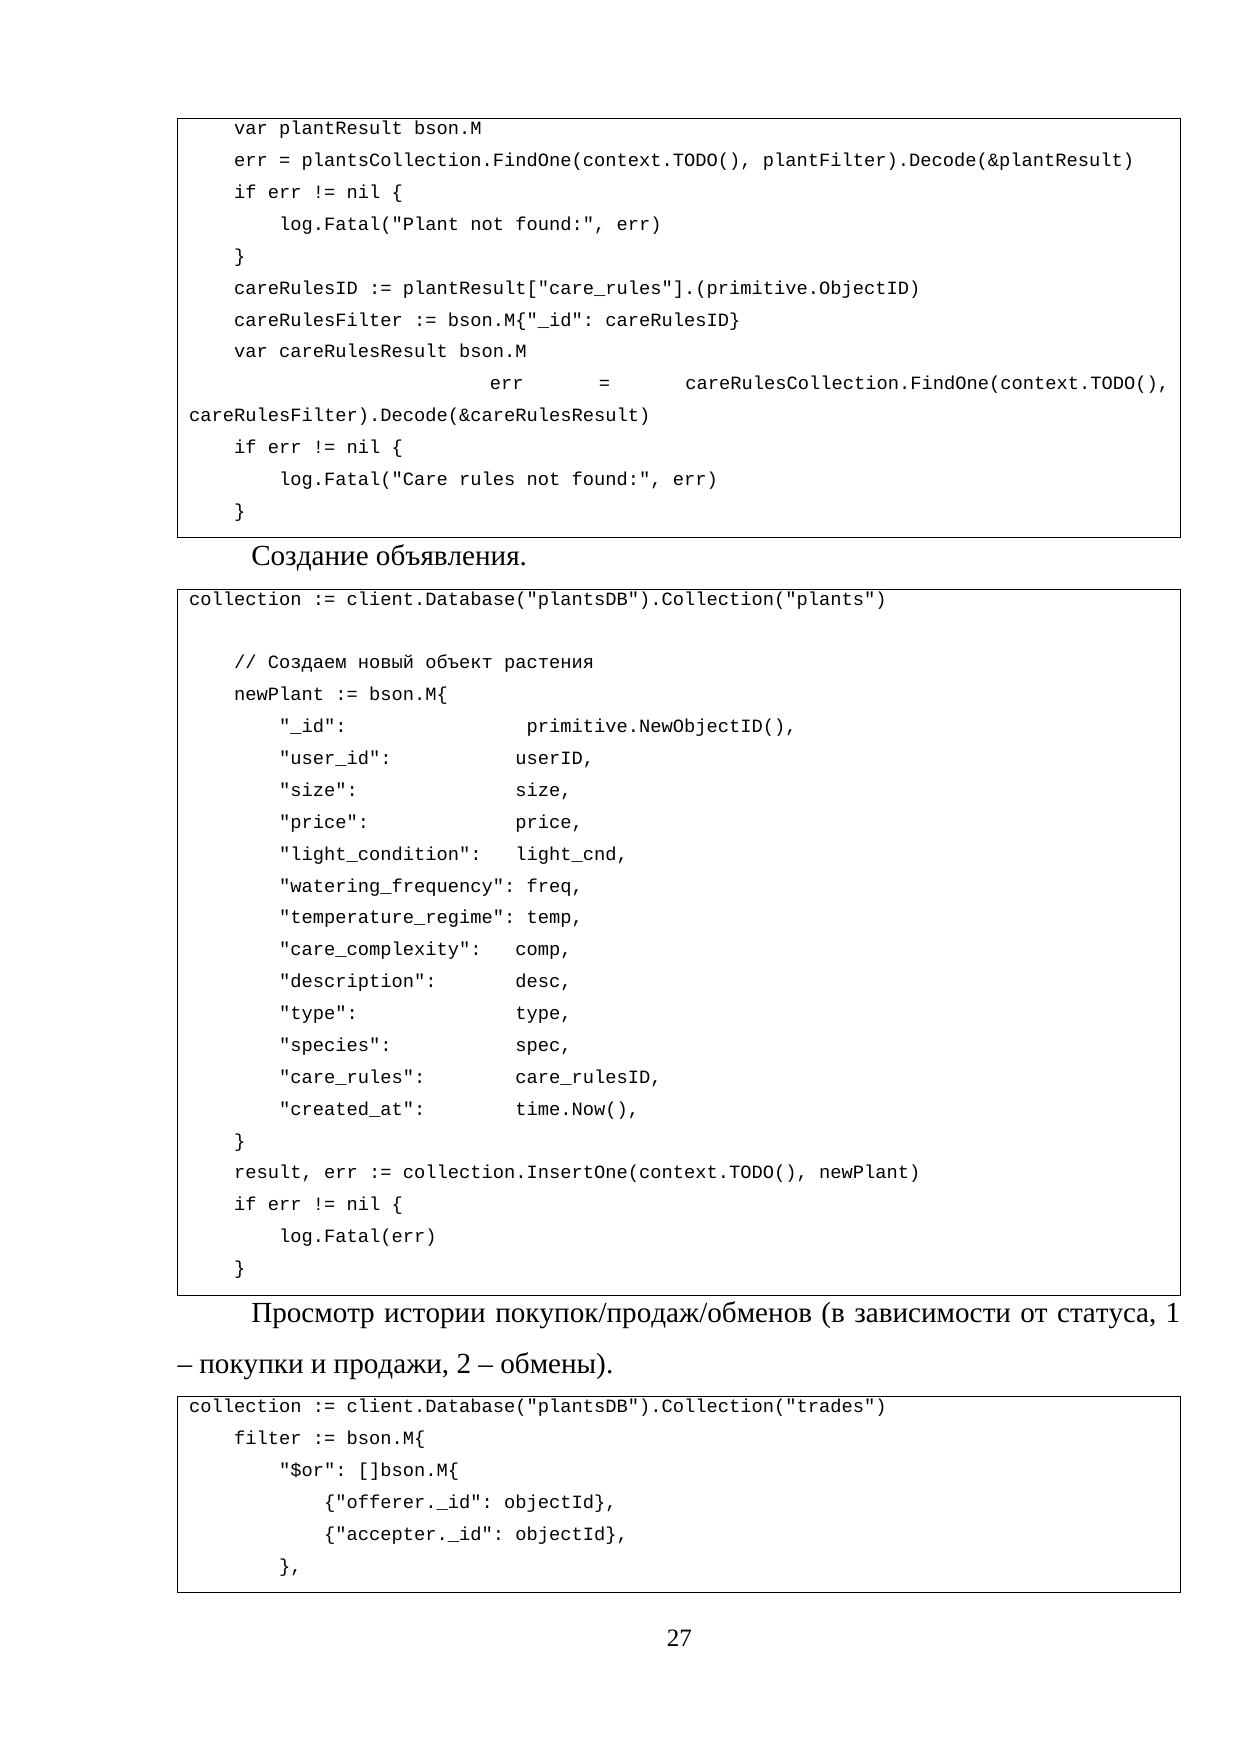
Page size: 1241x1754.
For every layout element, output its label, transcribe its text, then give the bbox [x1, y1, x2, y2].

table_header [178, 119, 1180, 537]
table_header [178, 1397, 1180, 1592]
text Создание объявления. [177, 538, 1181, 572]
table_header collection := client.Database("plantsDB").Collection("plants") // Создаем новый объект растения newPlant := bson.M{ "_id": primitive.NewObjectID(), "user_id": userID, "size": size, "price": price, "light_condition": light_cnd, "watering_frequency": freq, "temperature_regime": temp, "care_complexity": comp, "description": desc, "type": type, "species": spec, "care_rules": care_rulesID, "created_at": time.Now(), } result, err := collection.InsertOne(context.TODO(), newPlant) if err != nil { log.Fatal(err) } [178, 590, 1180, 1294]
text Просмотр истории покупок/продаж/обменов (в зависимости от статуса, 1 – покупки и продажи, 2 – обмены). [177, 1296, 1181, 1379]
